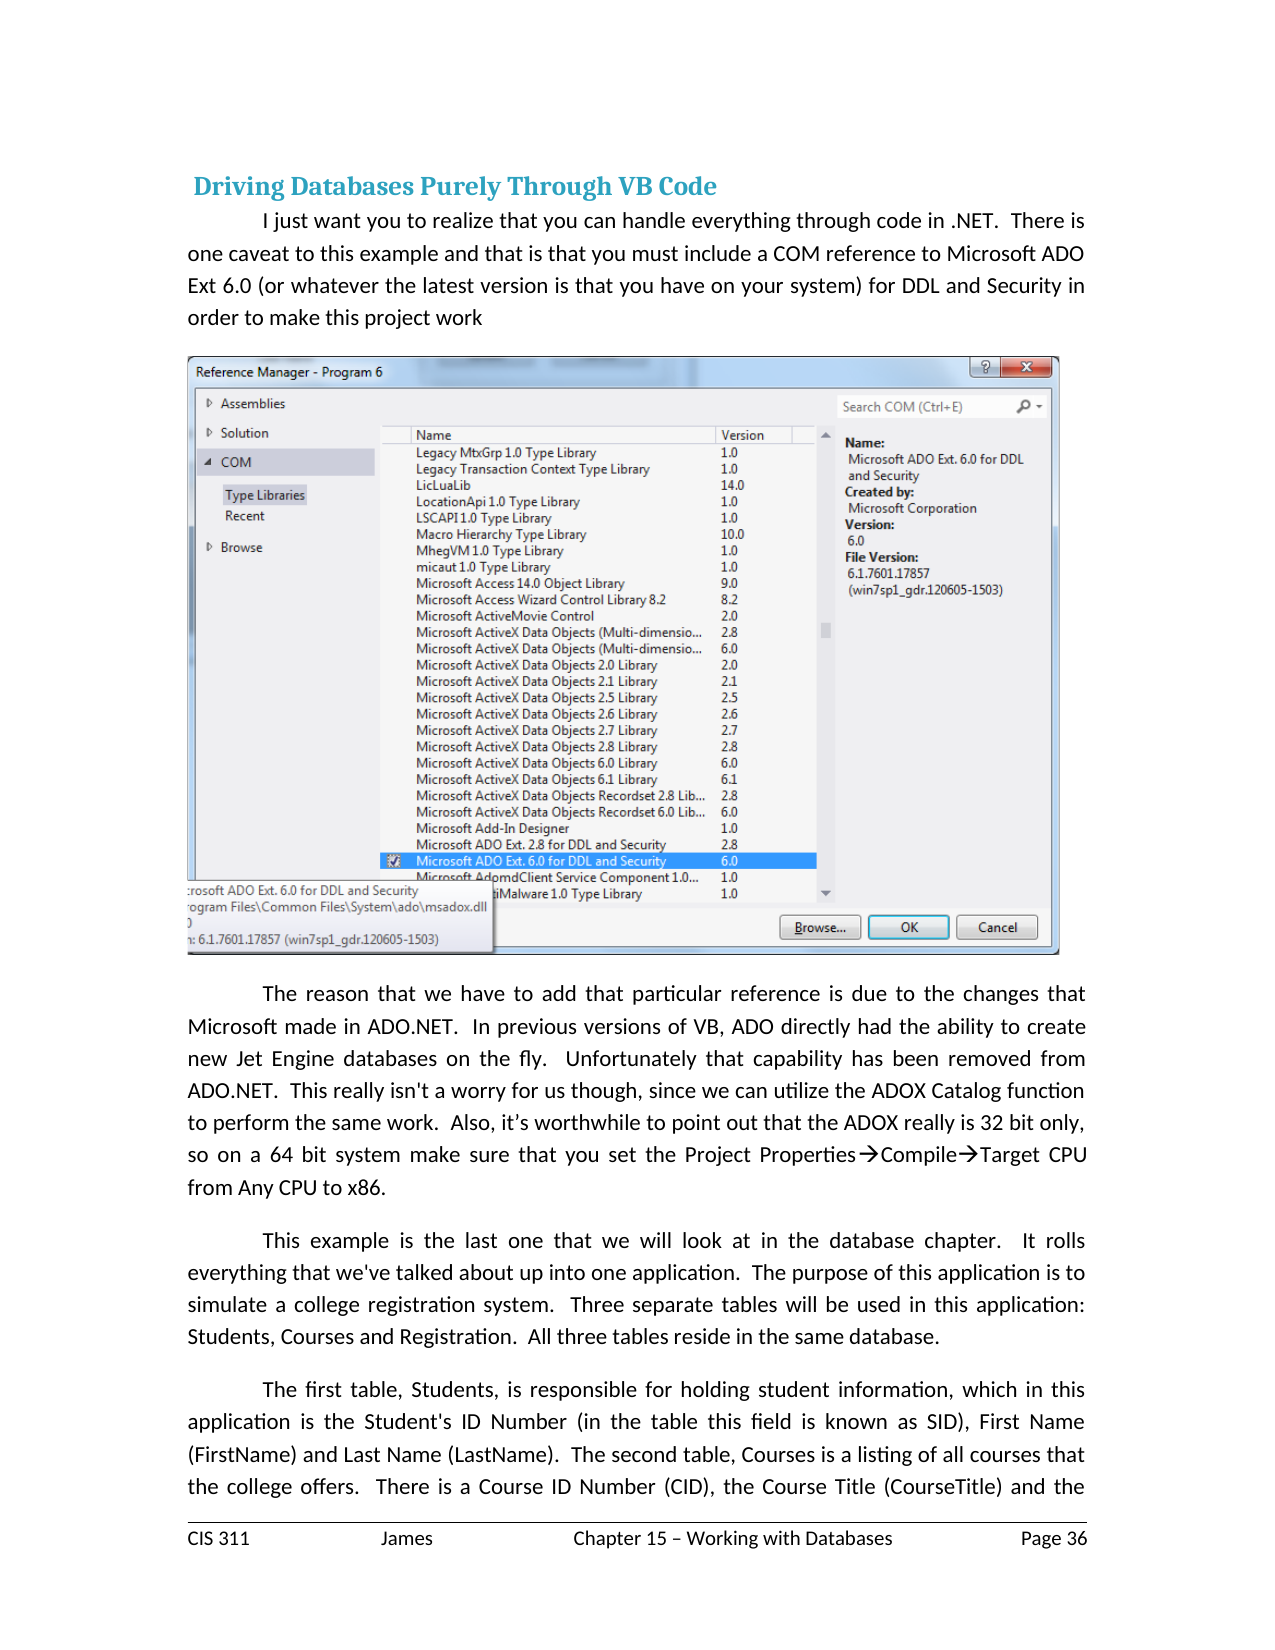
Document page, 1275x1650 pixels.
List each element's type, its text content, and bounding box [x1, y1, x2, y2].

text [187, 1375, 1087, 1500]
picture [187, 356, 1060, 955]
subtitle Driving Databases Purely Through VB Code [187, 171, 1087, 202]
text This example is the last one that we will look at in the database chapter. It rolls everything that we've talked about up into one application. The purpose of this application is to simulate a college registration system. Three separate tables will be used in this application: Students, Courses and Registration. All three tables reside in the same database. [187, 1226, 1087, 1350]
text I just want you to realize that you can handle everything through code in .NET. There is one caveat to this example and that is that you must include a COM reference to Microsoft ADO Ext 6.0 (or whatever the latest version is that you have on your system) for DDL and Security in order to make this project work [187, 207, 1087, 331]
text The reason that we have to add that particular reference is due to the changes that Microsoft made in ADO.NET. In previous versions of VB, ADO directly had the ability to create new Jet Engine databases on the fly. Unfortunately that capability has been removed from ADO.NET. This really isn't a worry for us though, since we can utilize the ADOX Catalog function to perform the same work. Also, it’s worthwhile to point out that the ADOX really is 32 bit only, so on a 64 bit system make sure that you set the Project PropertiesCompileTarget CPU from Any CPU to x86. [187, 979, 1087, 1201]
